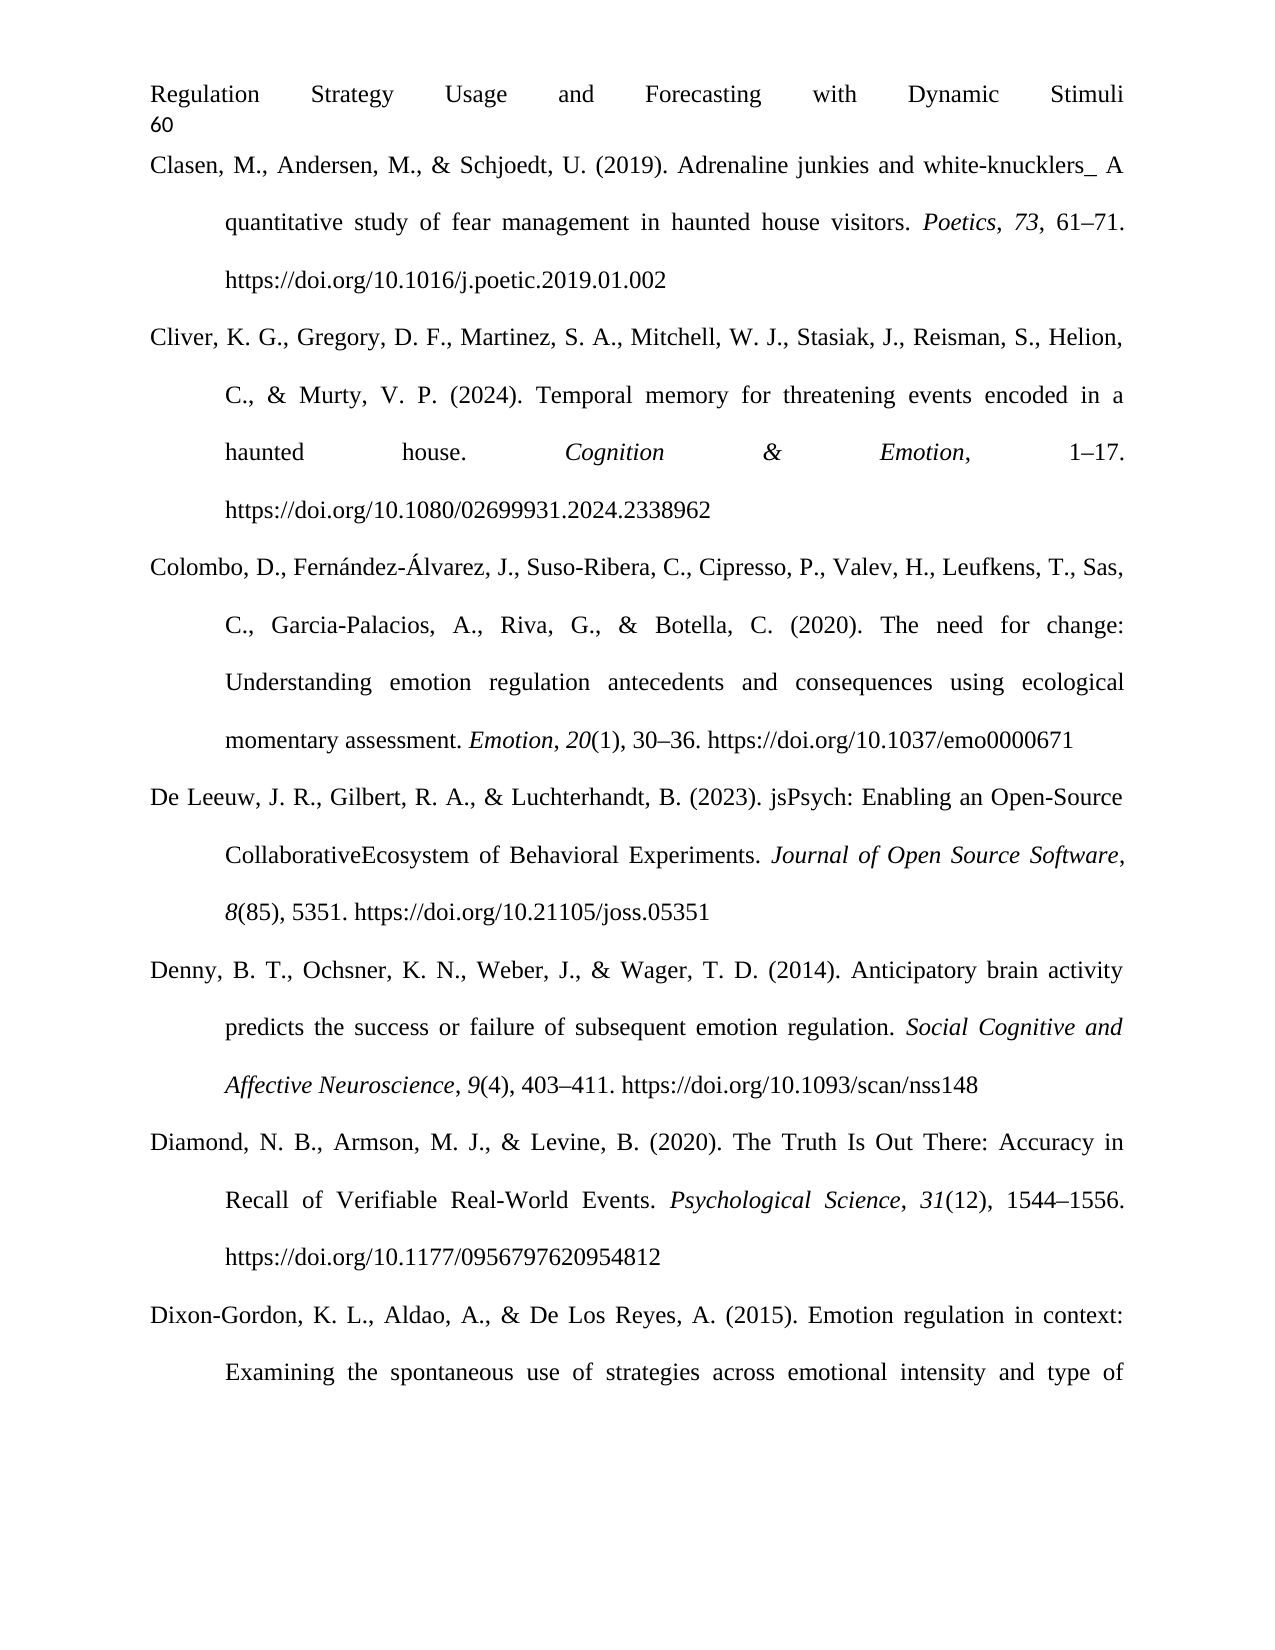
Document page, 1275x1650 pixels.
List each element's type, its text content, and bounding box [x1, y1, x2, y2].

text De Leeuw, J. R., Gilbert, R. A., & Luchterhandt, B. (2023). jsPsych: Enabling an Open-Source CollaborativeEcosystem of Behavioral Experiments. Journal of Open Source Software, 8(85), 5351. https://doi.org/10.21105/joss.05351 [150, 782, 1125, 926]
text Colombo, D., Fernández-Álvarez, J., Suso-Ribera, C., Cipresso, P., Valev, H., Leufkens, T., Sas, C., Garcia-Palacios, A., Riva, G., & Botella, C. (2020). The need for change: Understanding emotion regulation antecedents and consequences using ecological momentary assessment. Emotion, 20(1), 30–36. https://doi.org/10.1037/emo0000671 [150, 552, 1125, 754]
text Cliver, K. G., Gregory, D. F., Martinez, S. A., Mitchell, W. J., Stasiak, J., Reisman, S., Helion, C., & Murty, V. P. (2024). Temporal memory for threatening events encoded in a haunted house. Cognition & Emotion, 1–17. https://doi.org/10.1080/02699931.2024.2338962 [150, 322, 1125, 524]
text Clasen, M., Andersen, M., & Schjoedt, U. (2019). Adrenaline junkies and white-knucklers_ A quantitative study of fear management in haunted house visitors. Poetics, 73, 61–71. https://doi.org/10.1016/j.poetic.2019.01.002 [150, 150, 1125, 294]
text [150, 1300, 1125, 1386]
text Diamond, N. B., Armson, M. J., & Levine, B. (2020). The Truth Is Out There: Accuracy in Recall of Verifiable Real-World Events. Psychological Science, 31(12), 1544–1556. https://doi.org/10.1177/0956797620954812 [150, 1127, 1125, 1271]
text Denny, B. T., Ochsner, K. N., Weber, J., & Wager, T. D. (2014). Anticipatory brain activity predicts the success or failure of subsequent emotion regulation. Social Cognitive and Affective Neuroscience, 9(4), 403–411. https://doi.org/10.1093/scan/nss148 [150, 955, 1125, 1099]
